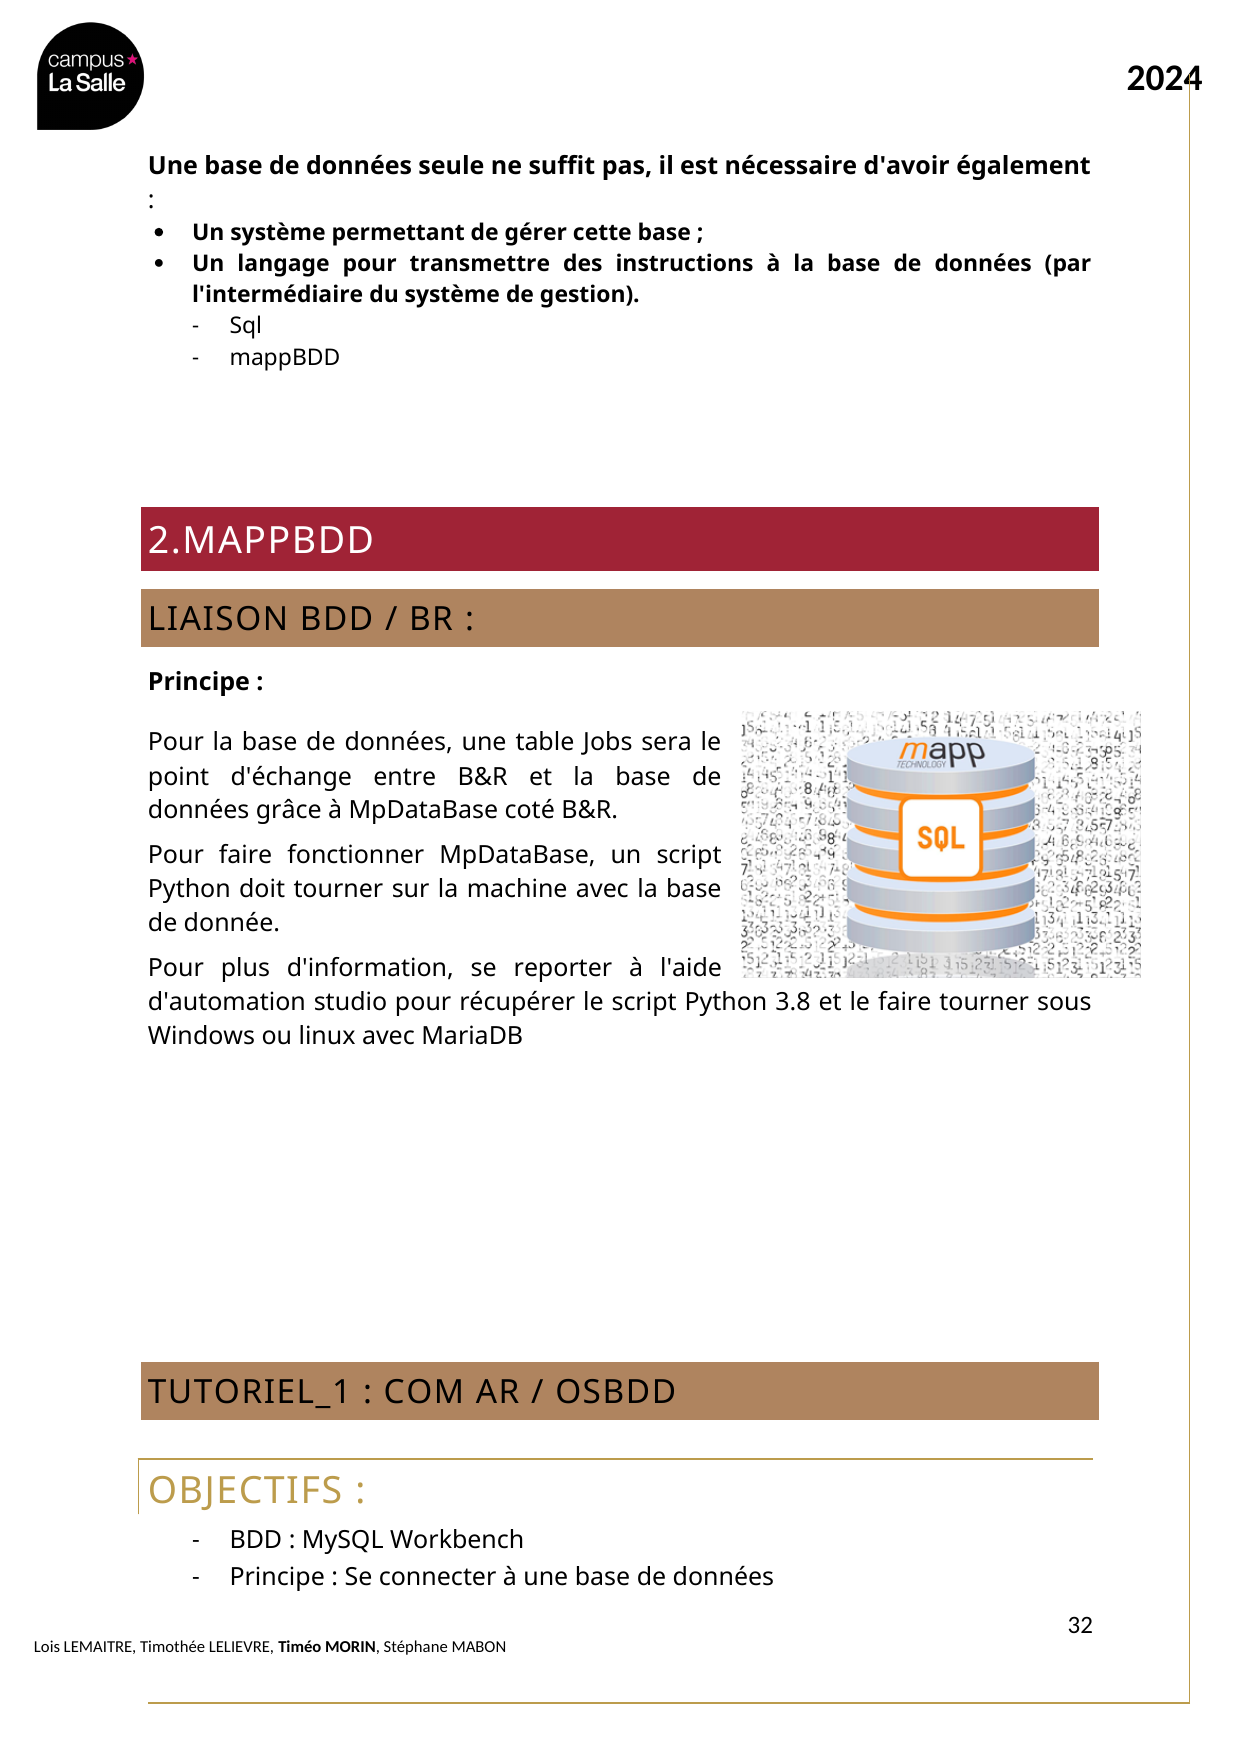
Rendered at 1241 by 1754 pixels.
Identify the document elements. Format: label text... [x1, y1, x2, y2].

text Pour plus d'information, se reporter à l'aide d'automation studio pour récupérer le script Python 3.8 et le faire tourner sous Windows ou linux avec MariaDB [148, 949, 1093, 1051]
text Un langage pour transmettre des instructions à la base de données (par l'intermédiaire du système de gestion). [155, 247, 1093, 309]
text Pour faire fonctionner MpDataBase, un script Python doit tourner sur la machine avec la base de donnée. [148, 837, 741, 939]
subtitle Objectifs : [139, 1460, 1093, 1514]
text Principe : [148, 664, 1093, 698]
text Un système permettant de gérer cette base ; [155, 216, 1093, 247]
list Principe : Se connecter à une base de données [192, 1558, 1093, 1592]
subtitle 2.mappBDD [148, 514, 1093, 565]
list mappBDD [192, 341, 1093, 372]
subtitle Tutoriel_1 : Com AR / OSbdd [148, 1368, 1093, 1413]
list Sql [192, 309, 1093, 341]
picture [741, 711, 1142, 979]
list BDD : MySQL Workbench [192, 1522, 1093, 1556]
text Une base de données seule ne suffit pas, il est nécessaire d'avoir également : [148, 148, 1093, 216]
subtitle Liaison BDD / BR : [148, 595, 1093, 641]
text Pour la base de données, une table Jobs sera le point d'échange entre B&R et la base de données grâce à MpDataBase coté B&R. [148, 724, 741, 826]
picture [31, 18, 149, 135]
